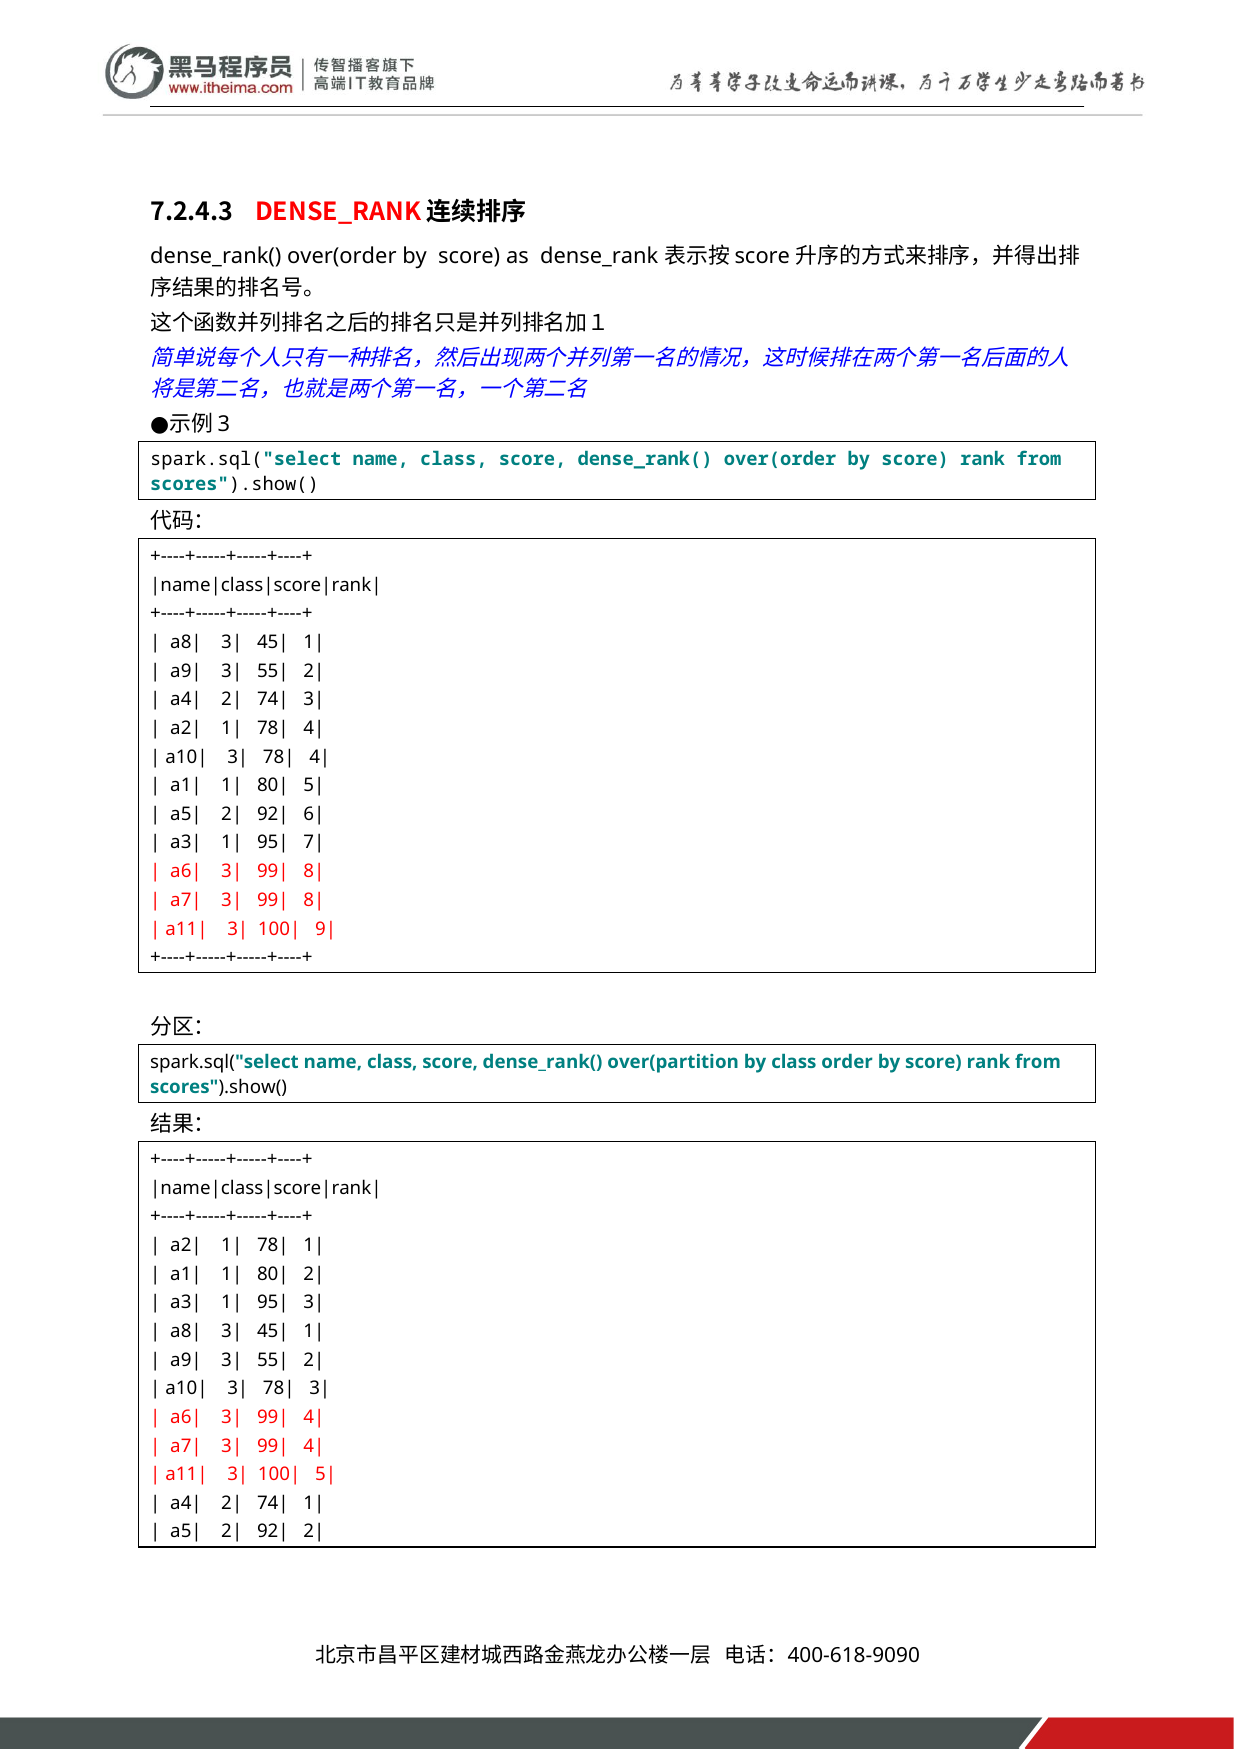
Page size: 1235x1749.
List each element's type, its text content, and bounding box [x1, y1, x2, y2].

subtitle DENSE_RANK连续排序 [150, 192, 1084, 228]
picture [0, 1658, 1234, 1749]
text 分区： [150, 1009, 1084, 1041]
text 这个函数并列排名之后的排名只是并列排名加１ [150, 305, 1084, 336]
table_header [139, 1142, 1095, 1546]
text 代码： [150, 503, 1084, 535]
table_header +----+-----+-----+----+ |name|class|score|rank| +----+-----+-----+----+ | a8| 3| 45| 1| | a9| 3| 55| 2| | a4| 2| 74| 3| | a2| 1| 78| 4| | a10| 3| 78| 4| | a1| 1| 80| 5| | a5| 2| 92| 6| | a3| 1| 95| 7| | a6| 3| 99| 8| | a7| 3| 99| 8| | a11| 3| 100| 9| +----+-----+-----+----+ [139, 539, 1095, 972]
text ●示例3 [150, 406, 1084, 438]
text 结果： [150, 1106, 1084, 1138]
picture [0, 0, 1235, 123]
text dense_rank() over(order by score) as dense_rank 表示按score 升序的方式来排序，并得出排序结果的排名号。 [150, 238, 1084, 302]
text 简单说每个人只有一种排名，然后出现两个并列第一名的情况，这时候排在两个第一名后面的人将是第二名，也就是两个第一名，一个第二名 [150, 339, 1084, 403]
table_header spark.sql("select name, class, score, dense_rank() over(partition by class order by score) rank from scores").show() [139, 1045, 1095, 1102]
table_header spark.sql("select name, class, score, dense_rank() over(order by score) rank from scores").show() [139, 442, 1095, 499]
